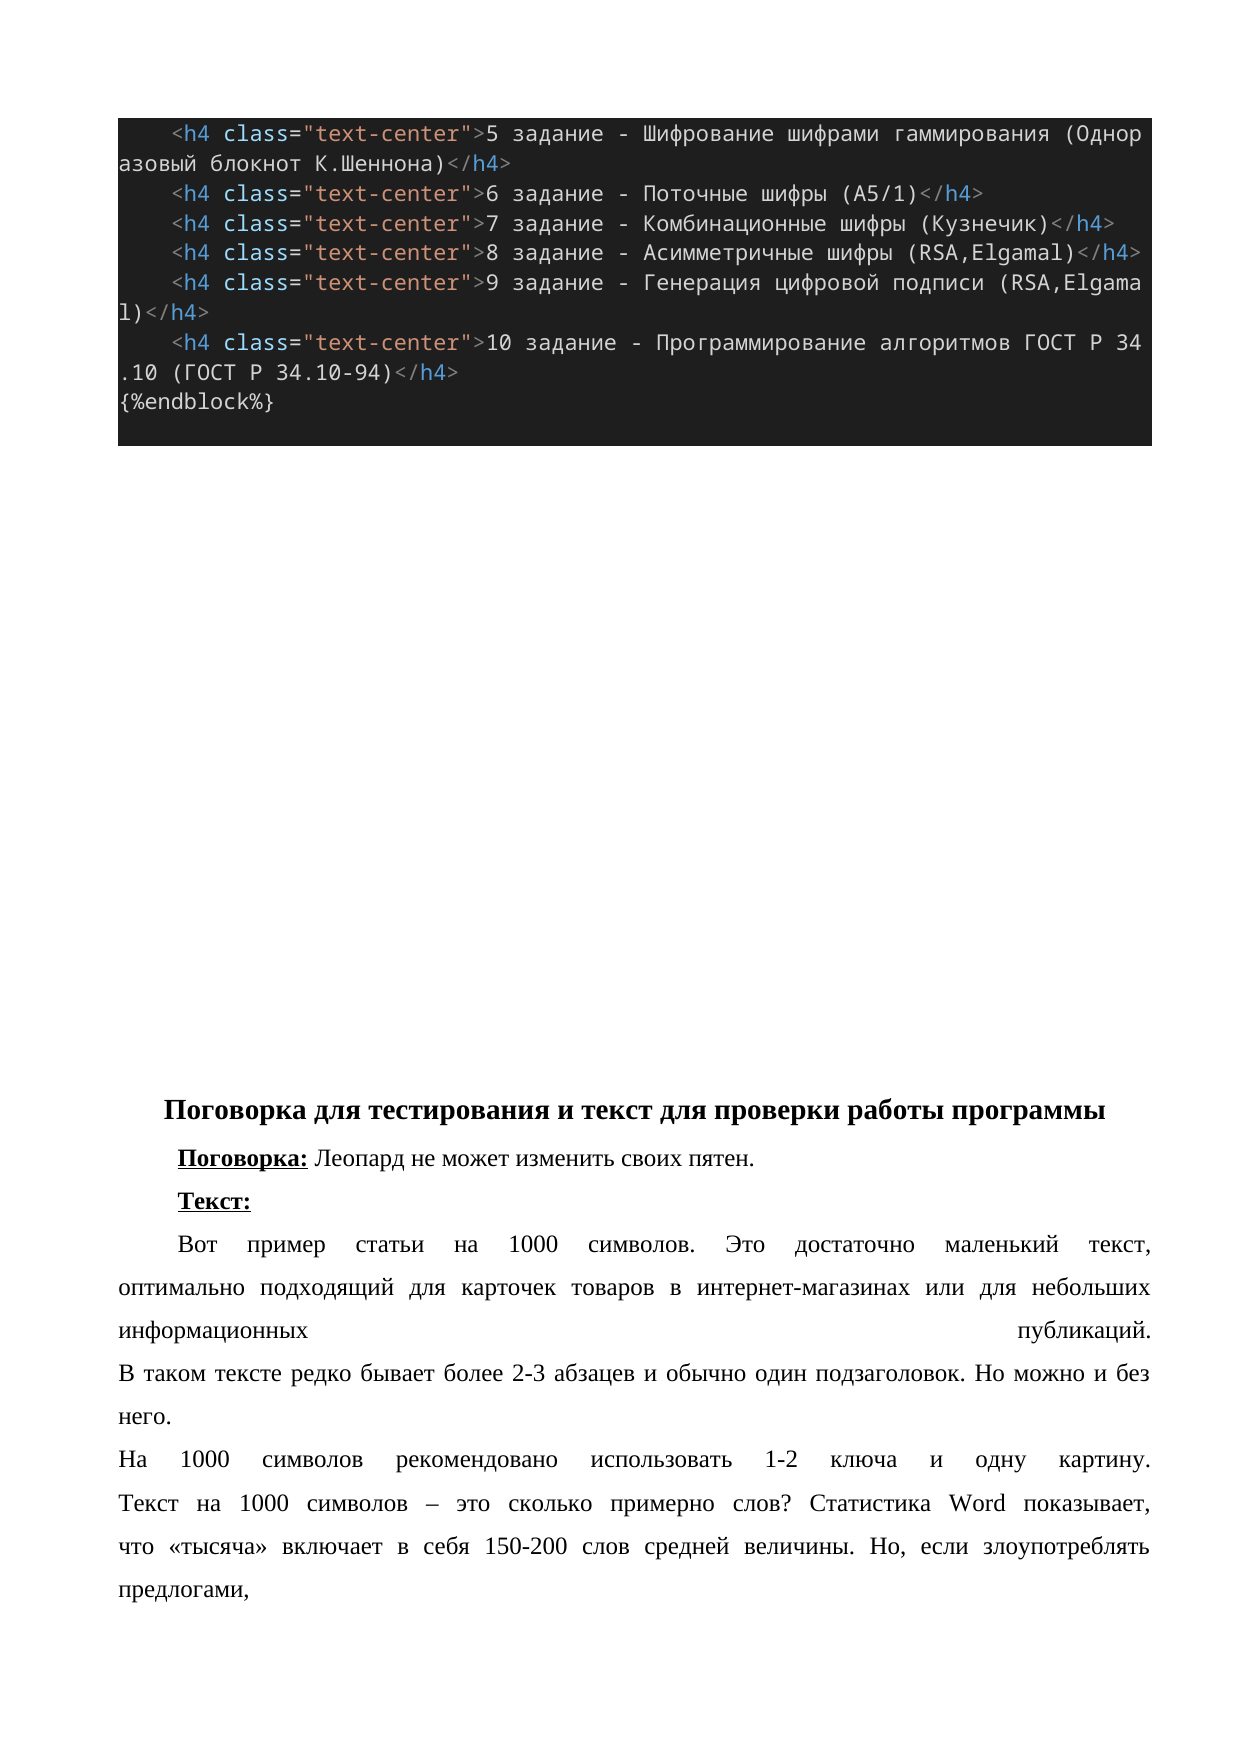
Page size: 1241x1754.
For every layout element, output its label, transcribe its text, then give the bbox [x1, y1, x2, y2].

text <h4 class="text-center">6 задание - Поточные шифры (A5/1)</h4> [118, 178, 1152, 207]
text <h4 class="text-center">10 задание - Программирование алгоритмов ГОСТ Р 34.10 (ГОСТ Р 34.10-94)</h4> [118, 327, 1152, 386]
text {%endblock%} [118, 386, 1152, 416]
text <h4 class="text-center">8 задание - Асимметричные шифры (RSA,Elgamal)</h4> [118, 237, 1152, 267]
text Текст: [118, 1186, 1152, 1214]
text <h4 class="text-center">5 задание - Шифрование шифрами гаммирования (Одноразовый блокнот К.Шеннона)</h4> [118, 118, 1152, 178]
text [118, 1229, 1152, 1603]
subtitle Поговорка для тестирования и текст для проверки работы программы [118, 1092, 1152, 1126]
text <h4 class="text-center">9 задание - Генерация цифровой подписи (RSA,Elgamal)</h4> [118, 267, 1152, 327]
text <h4 class="text-center">7 задание - Комбинационные шифры (Кузнечик)</h4> [118, 207, 1152, 237]
text Поговорка: Леопард не может изменить своих пятен. [118, 1143, 1152, 1171]
